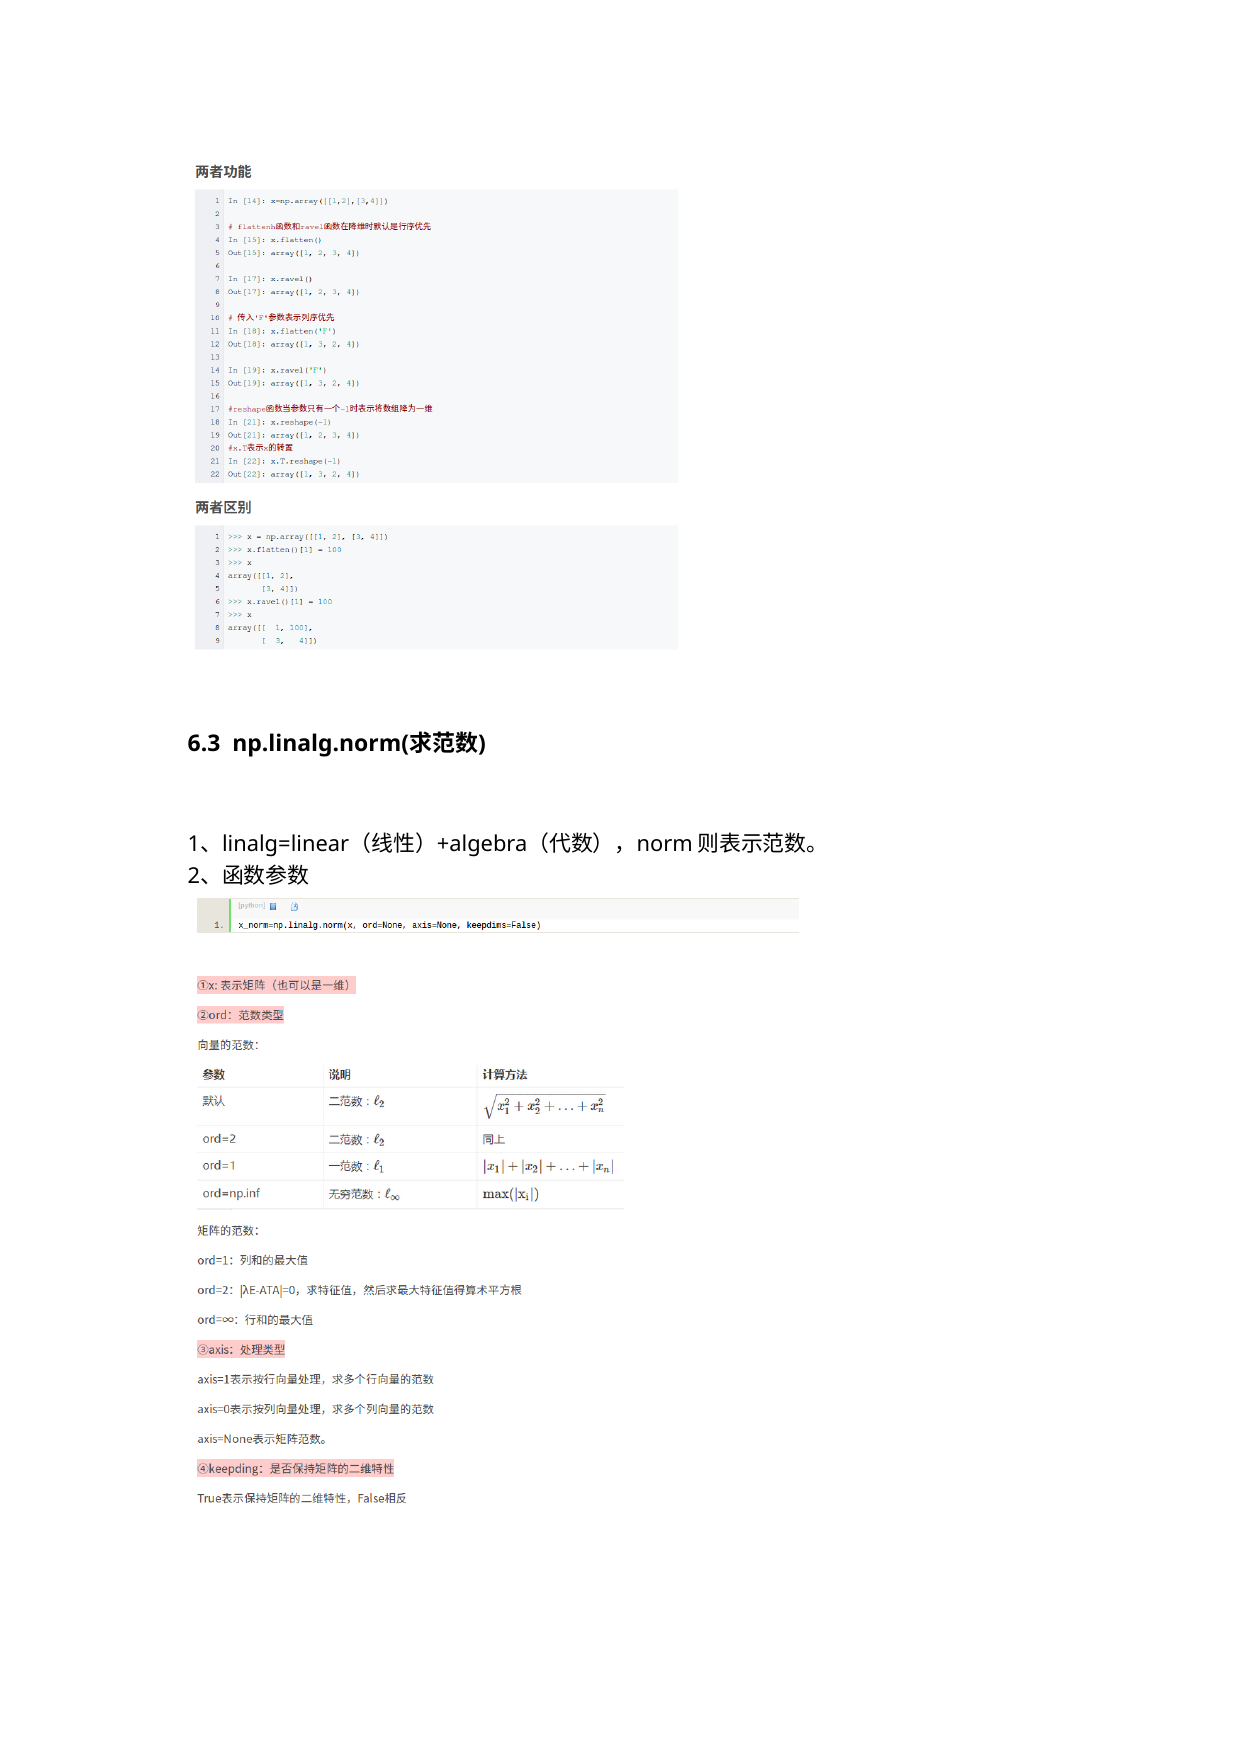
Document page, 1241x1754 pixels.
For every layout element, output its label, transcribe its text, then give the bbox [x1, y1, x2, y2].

list linalg=linear（线性）+algebra（代数），norm则表示范数。 [187, 825, 1053, 858]
picture [187, 162, 679, 651]
list 函数参数 [187, 858, 1053, 890]
subtitle 6.3 np.linalg.norm(求范数) [187, 709, 1053, 774]
picture [187, 890, 799, 1510]
